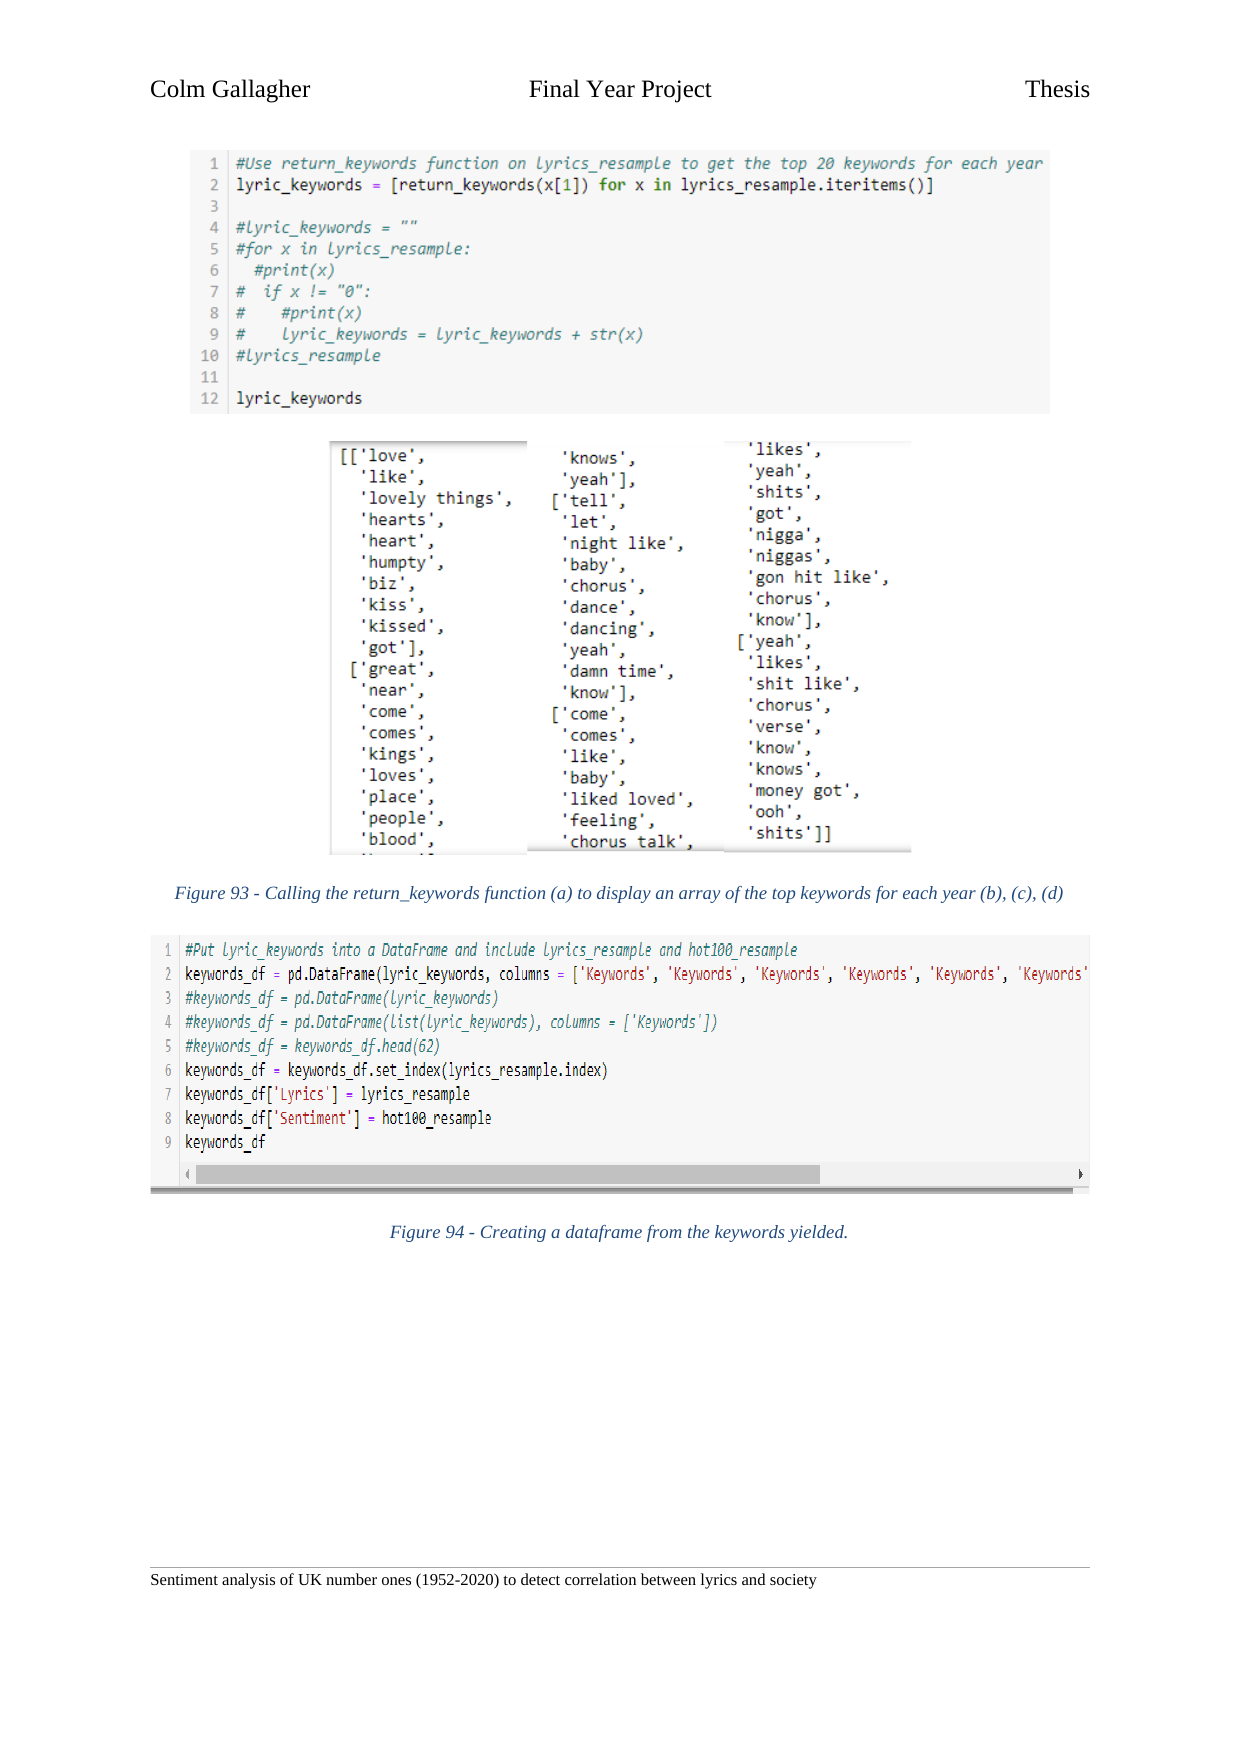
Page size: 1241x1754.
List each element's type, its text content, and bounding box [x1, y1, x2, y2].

text Figure 93 - Calling the return_keywords function (a) to display an array of the top keywords for each year (b), (c), (d) [150, 882, 1090, 903]
picture [190, 150, 1050, 414]
text Figure 94 - Creating a dataframe from the keywords yielded. [150, 1221, 1090, 1242]
picture [328, 441, 912, 855]
picture [150, 935, 1090, 1194]
